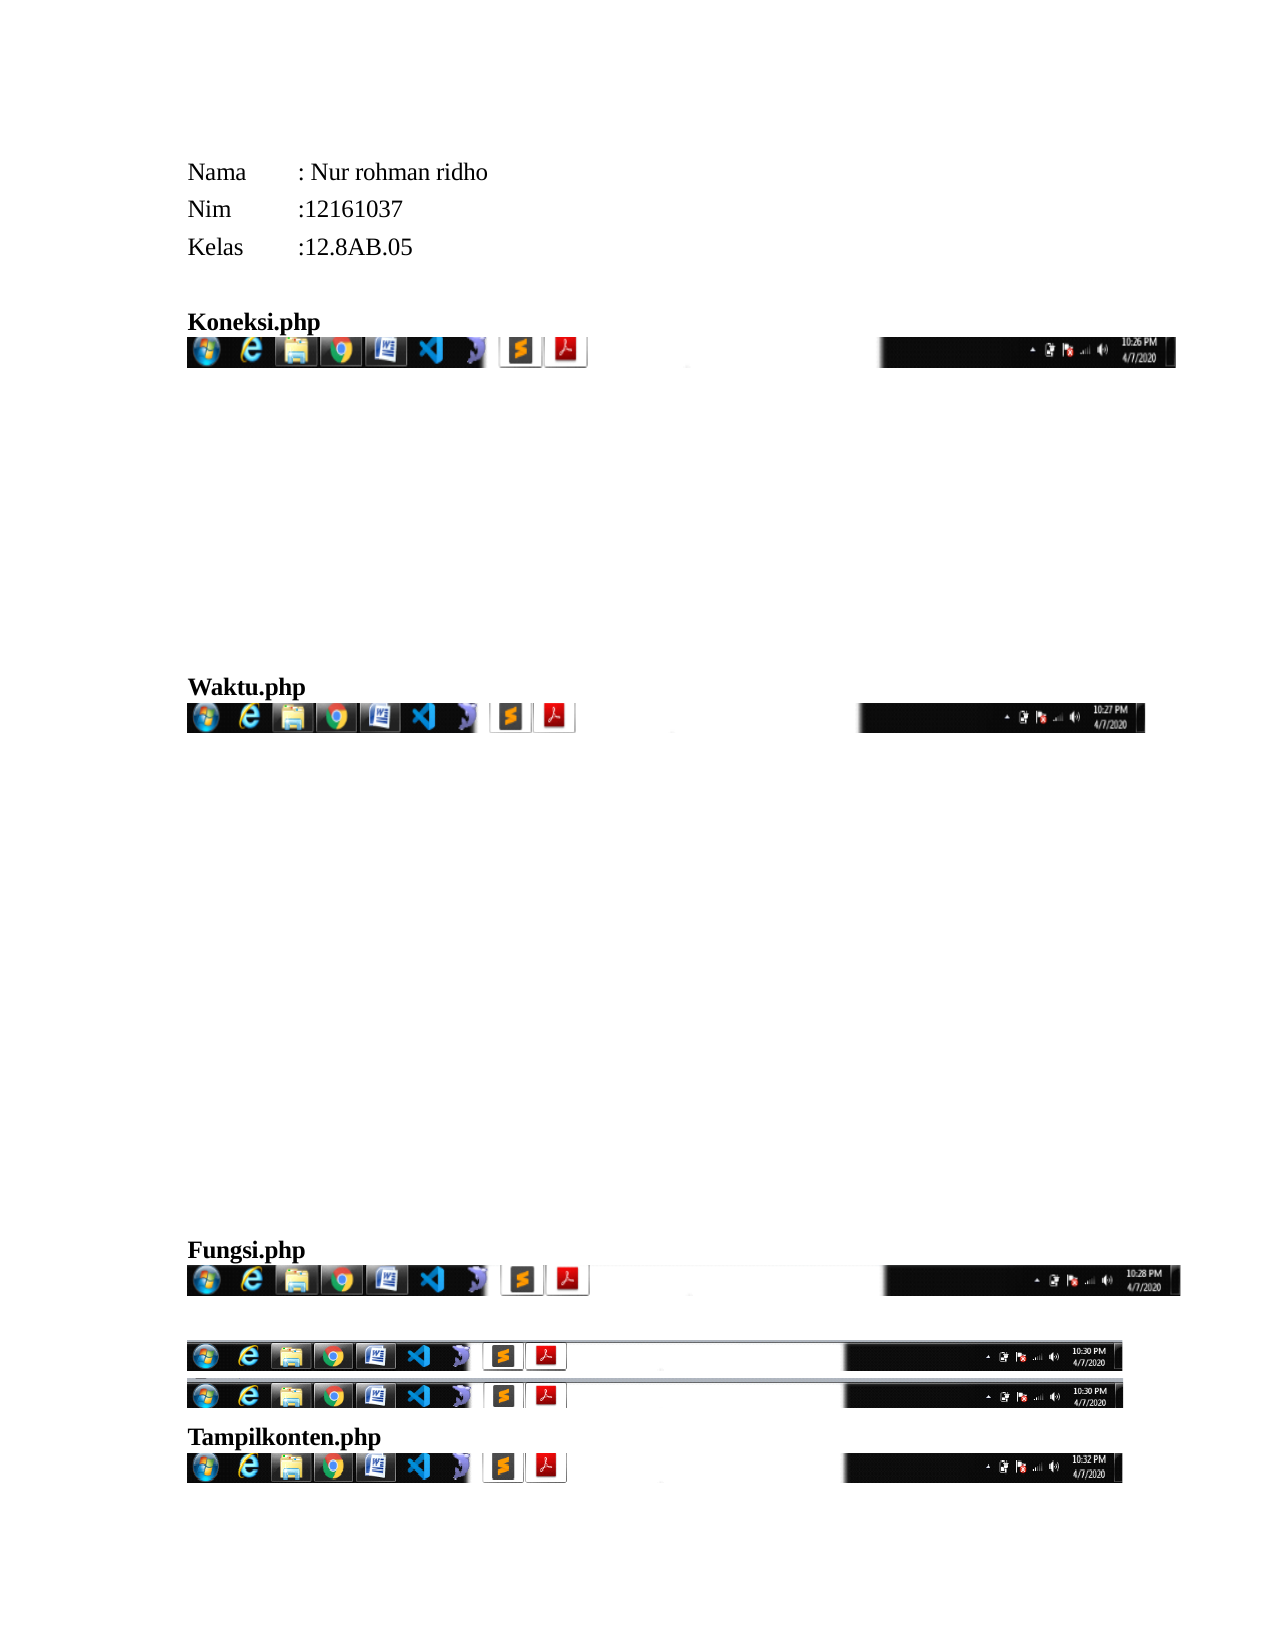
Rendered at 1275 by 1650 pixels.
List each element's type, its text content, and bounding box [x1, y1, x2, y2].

text Tampilkonten.php [187, 1416, 1125, 1453]
text Nim :12161037 [187, 187, 1125, 225]
text Koneksi.php [187, 300, 1125, 337]
text Nama : Nur rohman ridho [187, 150, 1125, 187]
text Kelas :12.8AB.05 [187, 225, 1125, 262]
text Waktu.php [187, 666, 1125, 703]
text Fungsi.php [187, 1228, 1125, 1265]
